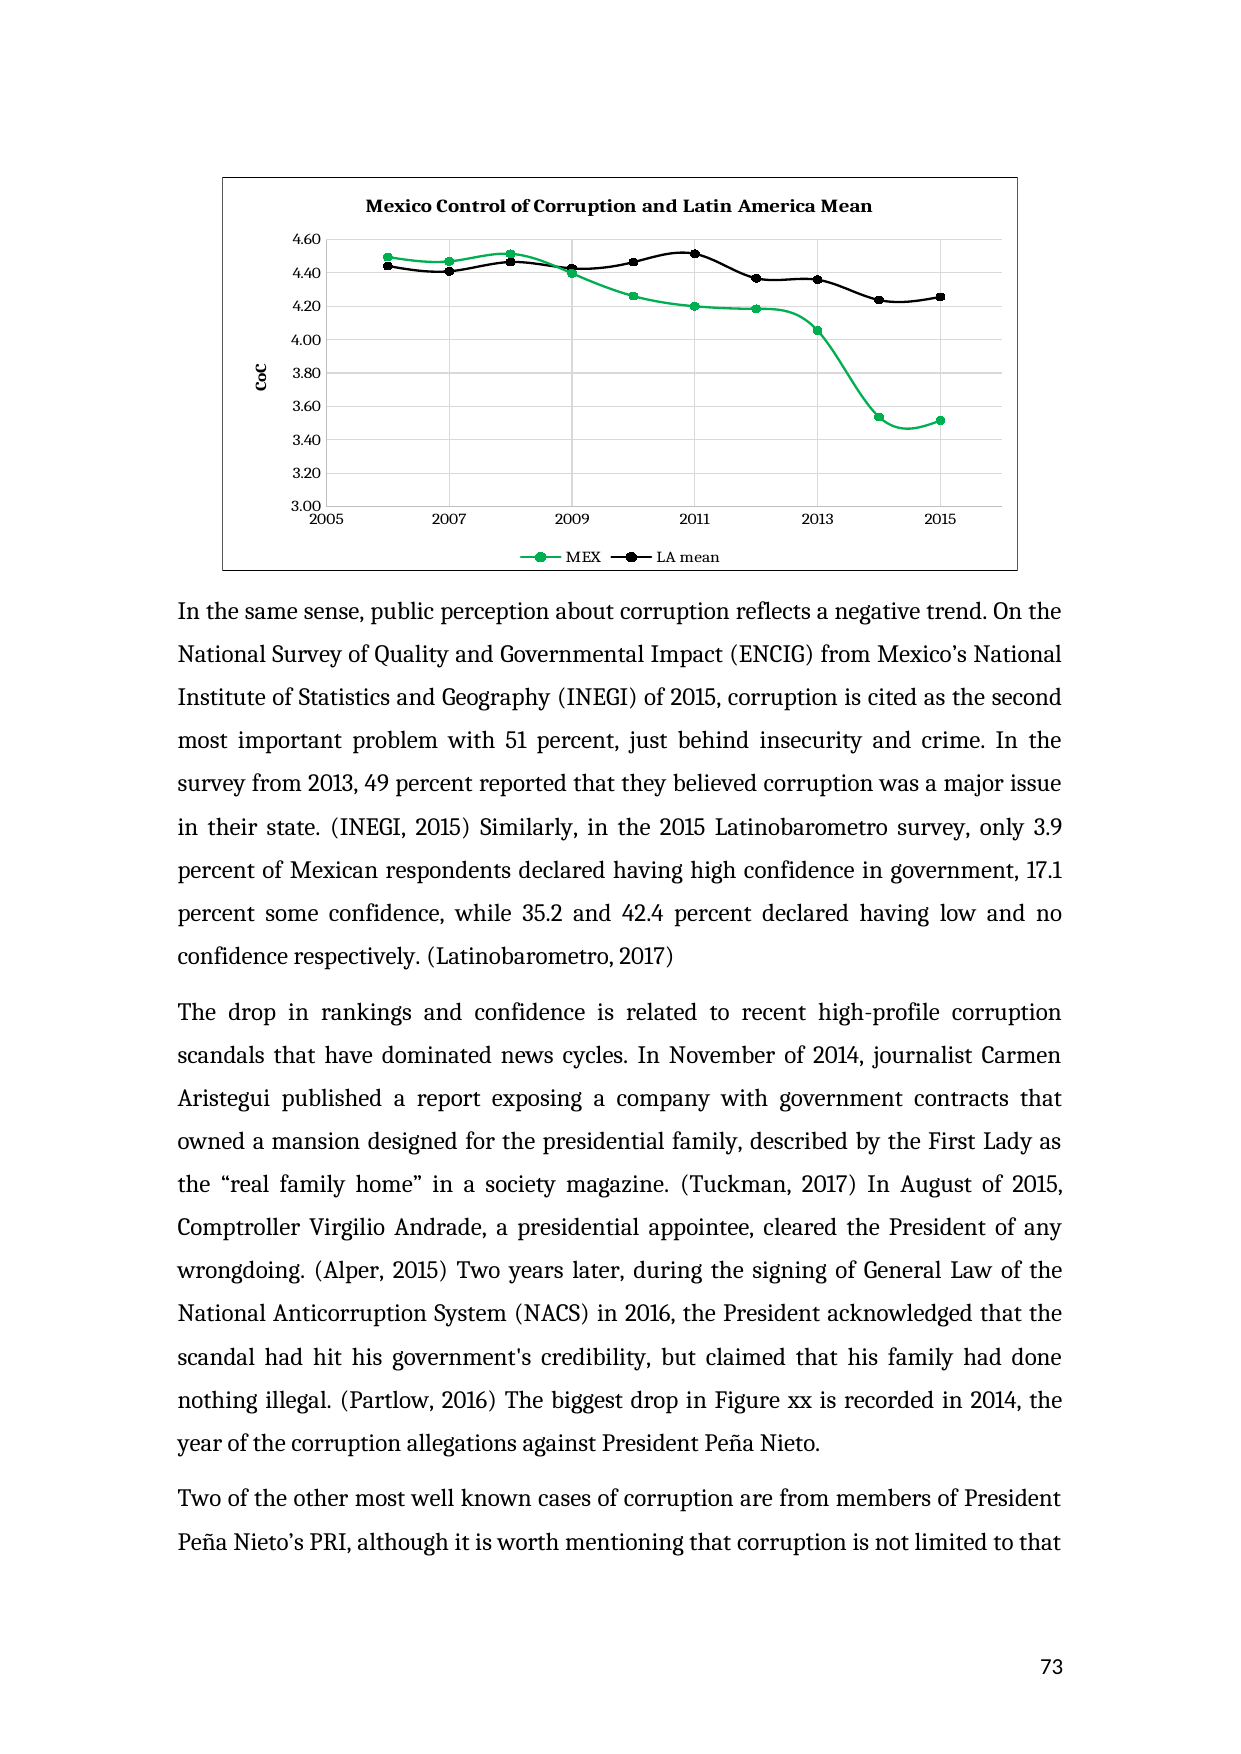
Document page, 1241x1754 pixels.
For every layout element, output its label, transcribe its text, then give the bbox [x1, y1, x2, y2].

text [177, 1484, 1063, 1556]
text In the same sense, public perception about corruption reflects a negative trend. On the National Survey of Quality and Governmental Impact (ENCIG) from Mexico’s National Institute of Statistics and Geography (INEGI) of 2015, corruption is cited as the second most important problem with 51 percent, just behind insecurity and crime. In the survey from 2013, 49 percent reported that they believed corruption was a major issue in their state. (INEGI, 2015) Similarly, in the 2015 Latinobarometro survey, only 3.9 percent of Mexican respondents declared having high confidence in government, 17.1 percent some confidence, while 35.2 and 42.4 percent declared having low and no confidence respectively. (Latinobarometro, 2017) [177, 597, 1063, 971]
text The drop in rankings and confidence is related to recent high-profile corruption scandals that have dominated news cycles. In November of 2014, journalist Carmen Aristegui published a report exposing a company with government contracts that owned a mansion designed for the presidential family, described by the First Lady as the “real family home” in a society magazine. (Tuckman, 2017) In August of 2015, Comptroller Virgilio Andrade, a presidential appointee, cleared the President of any wrongdoing. (Alper, 2015) Two years later, during the signing of General Law of the National Anticorruption System (NACS) in 2016, the President acknowledged that the scandal had hit his government's credibility, but claimed that his family had done nothing illegal. (Partlow, 2016) The biggest drop in Figure xx is recorded in 2014, the year of the corruption allegations against President Peña Nieto. [177, 997, 1063, 1457]
